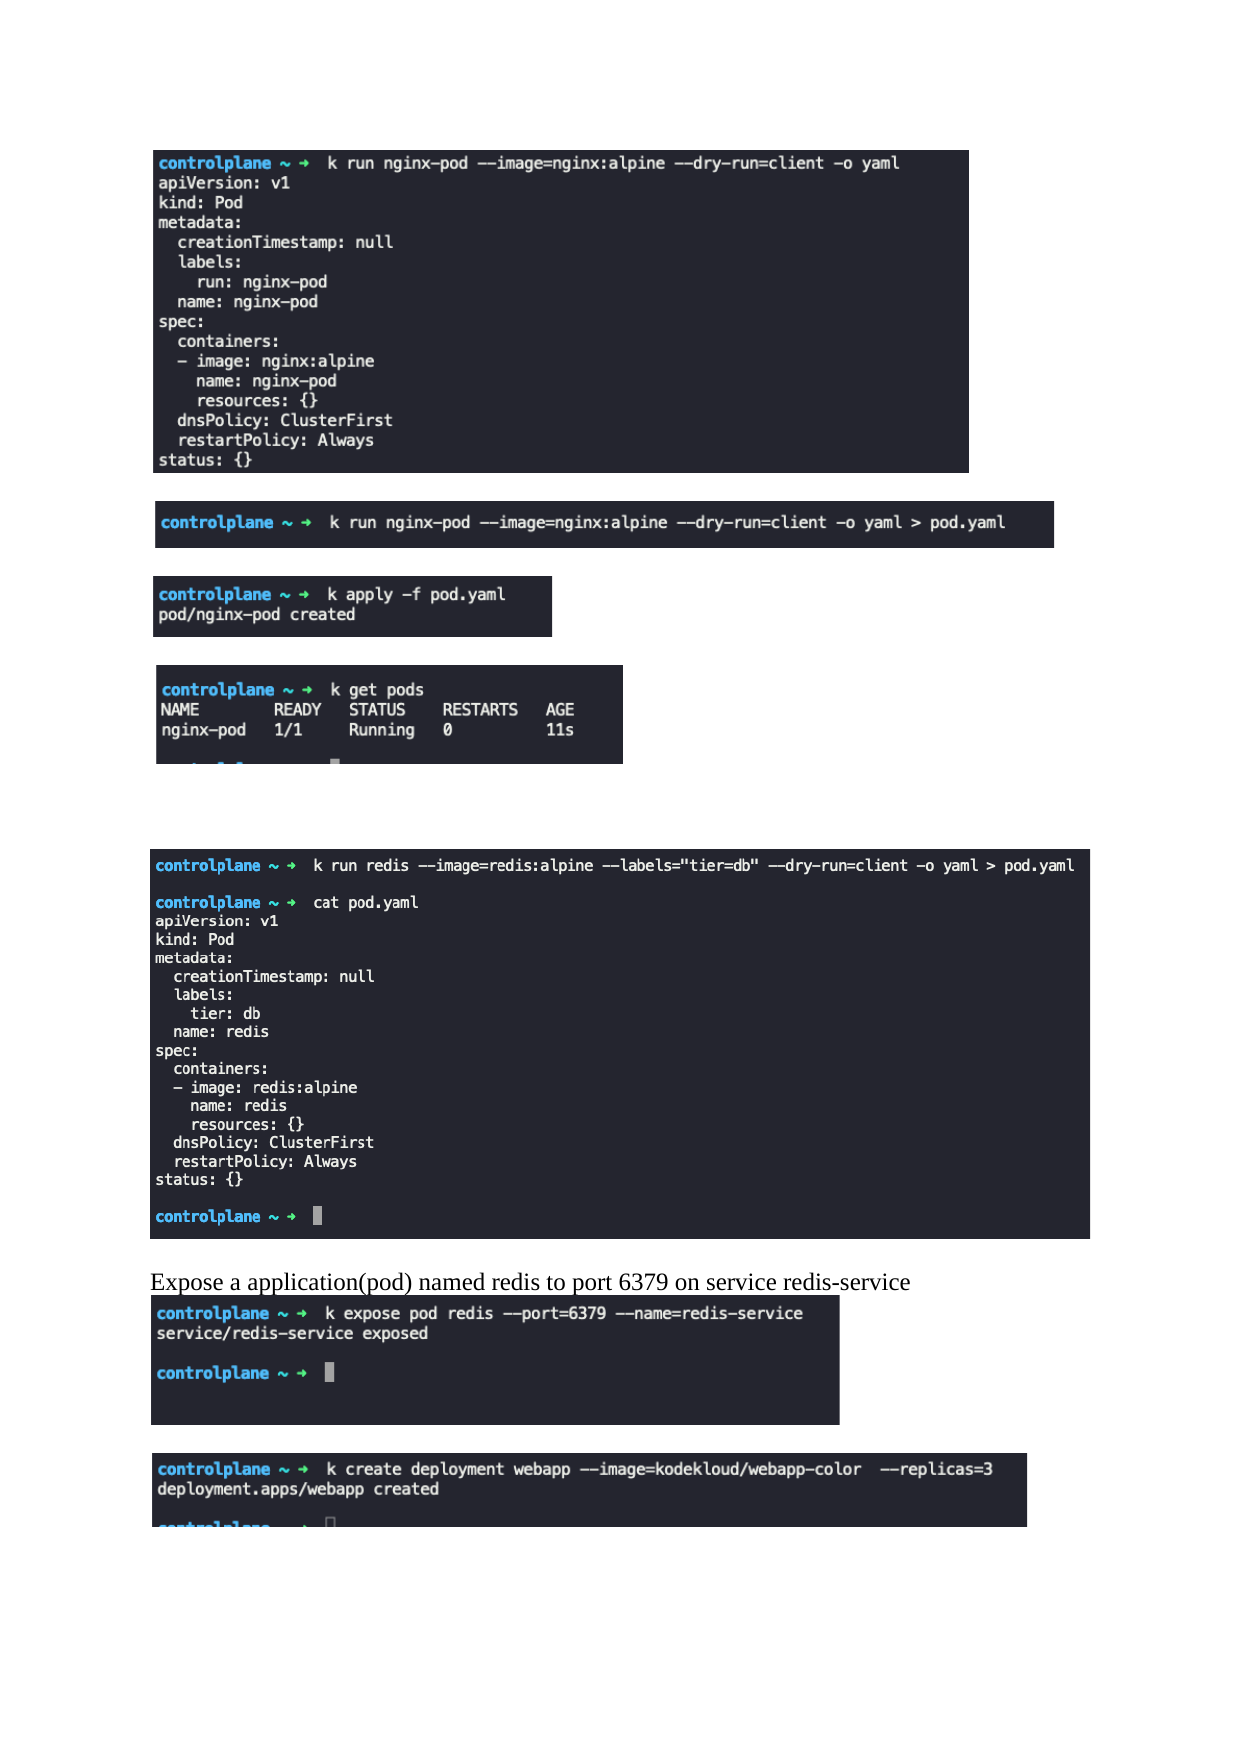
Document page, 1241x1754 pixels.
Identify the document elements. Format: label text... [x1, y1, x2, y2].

picture [150, 1453, 1028, 1527]
text Expose a application(pod) named redis to port 6379 on service redis-service [150, 1267, 1090, 1296]
picture [150, 665, 623, 764]
picture [150, 501, 1055, 548]
picture [150, 849, 1091, 1239]
picture [150, 150, 969, 473]
picture [150, 576, 553, 637]
picture [150, 1295, 840, 1425]
